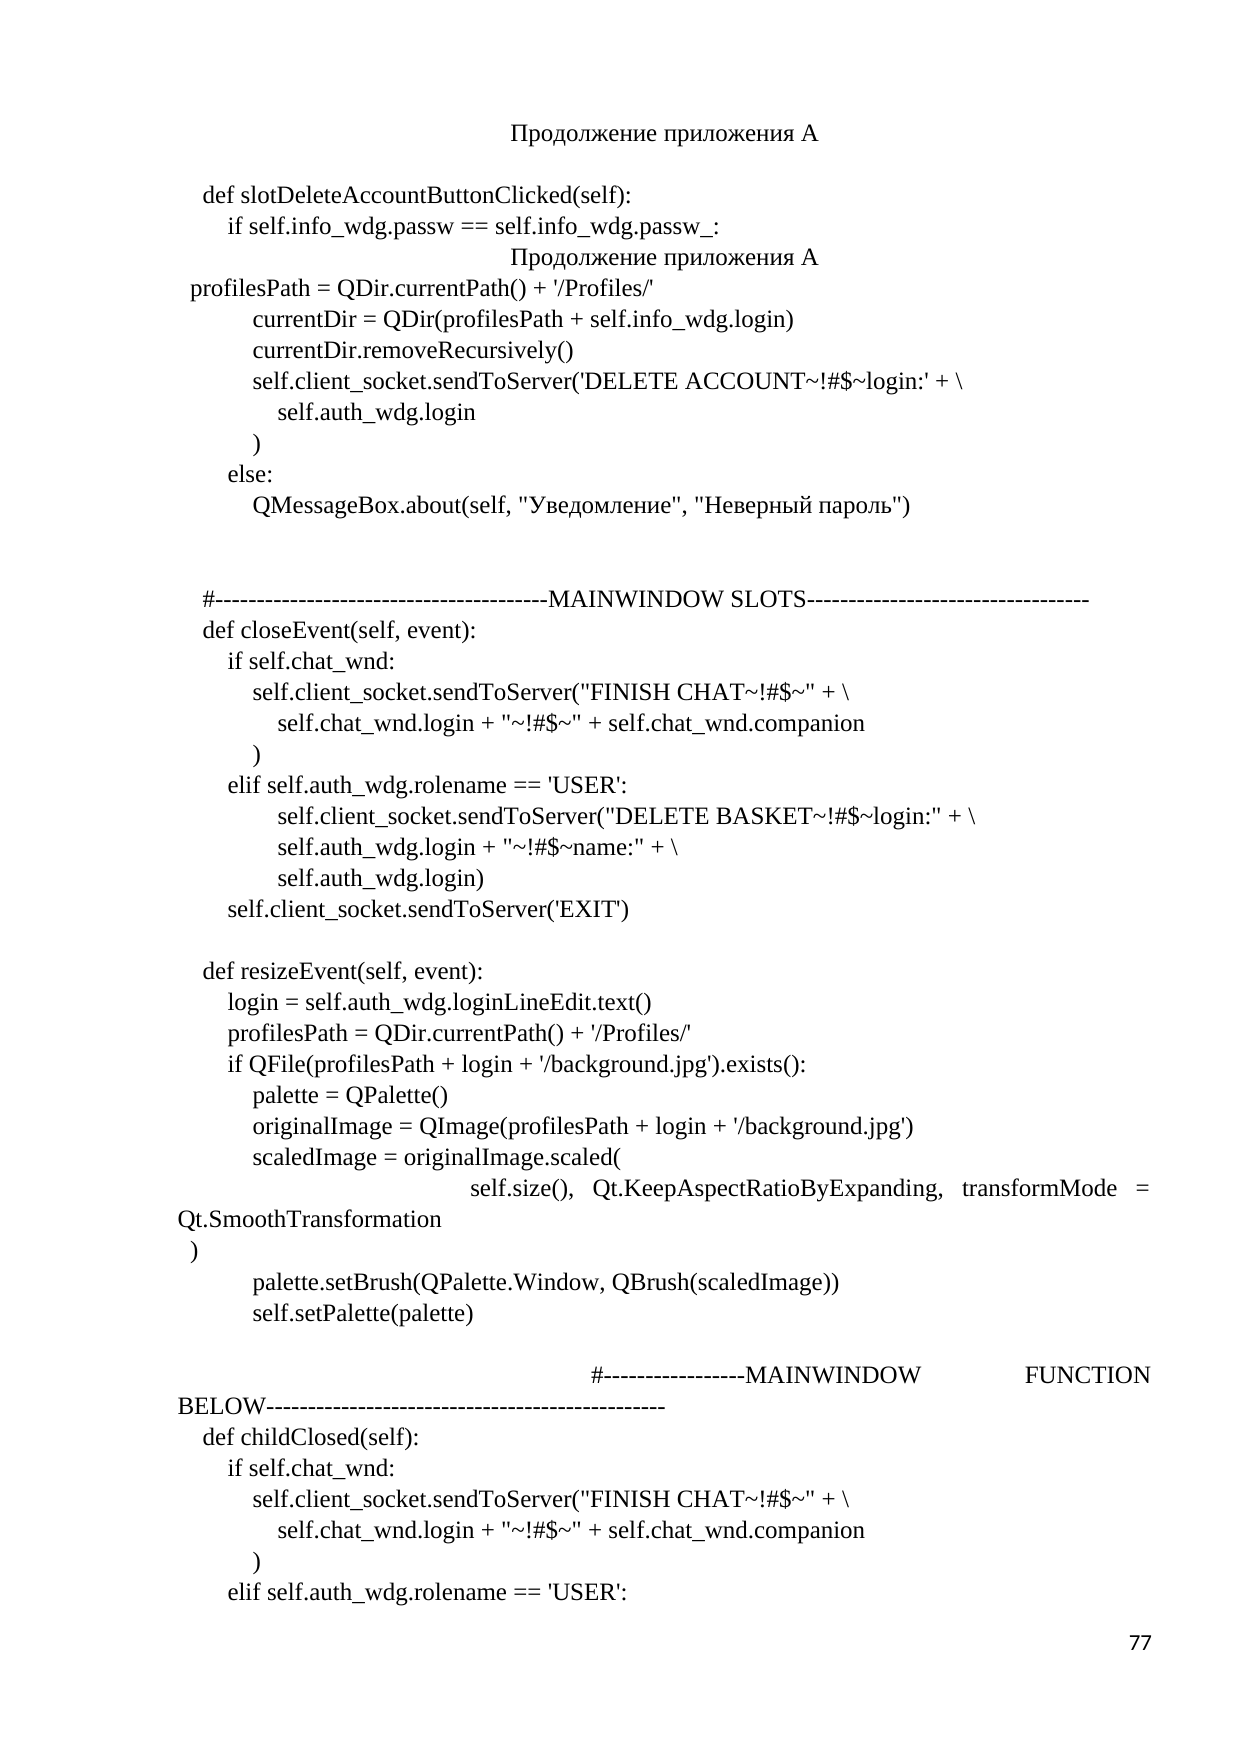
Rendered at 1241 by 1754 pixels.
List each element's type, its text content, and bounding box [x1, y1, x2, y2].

text if QFile(profilesPath + login + '/background.jpg').exists(): [177, 1049, 1152, 1078]
text if self.chat_wnd: [177, 646, 1152, 674]
text #-----------------MAINWINDOW FUNCTION BELOW------------------------------------------------ [177, 1360, 1152, 1419]
text scaledImage = originalImage.scaled( [177, 1142, 1152, 1171]
text self.size(), Qt.KeepAspectRatioByExpanding, transformMode = Qt.SmoothTransformation [177, 1173, 1152, 1233]
text ) [177, 1236, 1152, 1264]
text currentDir = QDir(profilesPath + self.info_wdg.login) [177, 304, 1152, 333]
text self.auth_wdg.login) [177, 863, 1152, 892]
text Продолжение приложения А [177, 118, 1152, 147]
text if self.info_wdg.passw == self.info_wdg.passw_: [177, 211, 1152, 240]
text palette.setBrush(QPalette.Window, QBrush(scaledImage)) [177, 1267, 1152, 1295]
text def slotDeleteAccountButtonClicked(self): [177, 180, 1152, 209]
text Продолжение приложения А [177, 242, 1152, 271]
text self.client_socket.sendToServer('EXIT') [177, 894, 1152, 923]
text self.client_socket.sendToServer("FINISH CHAT~!#$~" + \ [177, 677, 1152, 706]
text #----------------------------------------MAINWINDOW SLOTS---------------------------------- [177, 584, 1152, 612]
text self.auth_wdg.login [177, 397, 1152, 426]
text def closeEvent(self, event): [177, 615, 1152, 643]
text ) [177, 739, 1152, 768]
text elif self.auth_wdg.rolename == 'USER': [177, 1577, 1152, 1606]
text self.setPalette(palette) [177, 1298, 1152, 1326]
text currentDir.removeRecursively() [177, 335, 1152, 364]
text if self.chat_wnd: [177, 1453, 1152, 1482]
text self.client_socket.sendToServer("DELETE BASKET~!#$~login:" + \ [177, 801, 1152, 830]
text ) [177, 428, 1152, 457]
text self.client_socket.sendToServer("FINISH CHAT~!#$~" + \ [177, 1484, 1152, 1513]
text def childClosed(self): [177, 1422, 1152, 1451]
text login = self.auth_wdg.loginLineEdit.text() [177, 987, 1152, 1016]
text ) [177, 1546, 1152, 1575]
text self.chat_wnd.login + "~!#$~" + self.chat_wnd.companion [177, 1515, 1152, 1544]
text self.auth_wdg.login + "~!#$~name:" + \ [177, 832, 1152, 861]
text elif self.auth_wdg.rolename == 'USER': [177, 770, 1152, 799]
text self.chat_wnd.login + "~!#$~" + self.chat_wnd.companion [177, 708, 1152, 737]
text def resizeEvent(self, event): [177, 956, 1152, 985]
text palette = QPalette() [177, 1080, 1152, 1109]
text profilesPath = QDir.currentPath() + '/Profiles/' [177, 273, 1152, 302]
text profilesPath = QDir.currentPath() + '/Profiles/' [177, 1018, 1152, 1047]
text originalImage = QImage(profilesPath + login + '/background.jpg') [177, 1111, 1152, 1140]
text else: [177, 459, 1152, 488]
text self.client_socket.sendToServer('DELETE ACCOUNT~!#$~login:' + \ [177, 366, 1152, 395]
text QMessageBox.about(self, "Уведомление", "Неверный пароль") [177, 491, 1152, 519]
